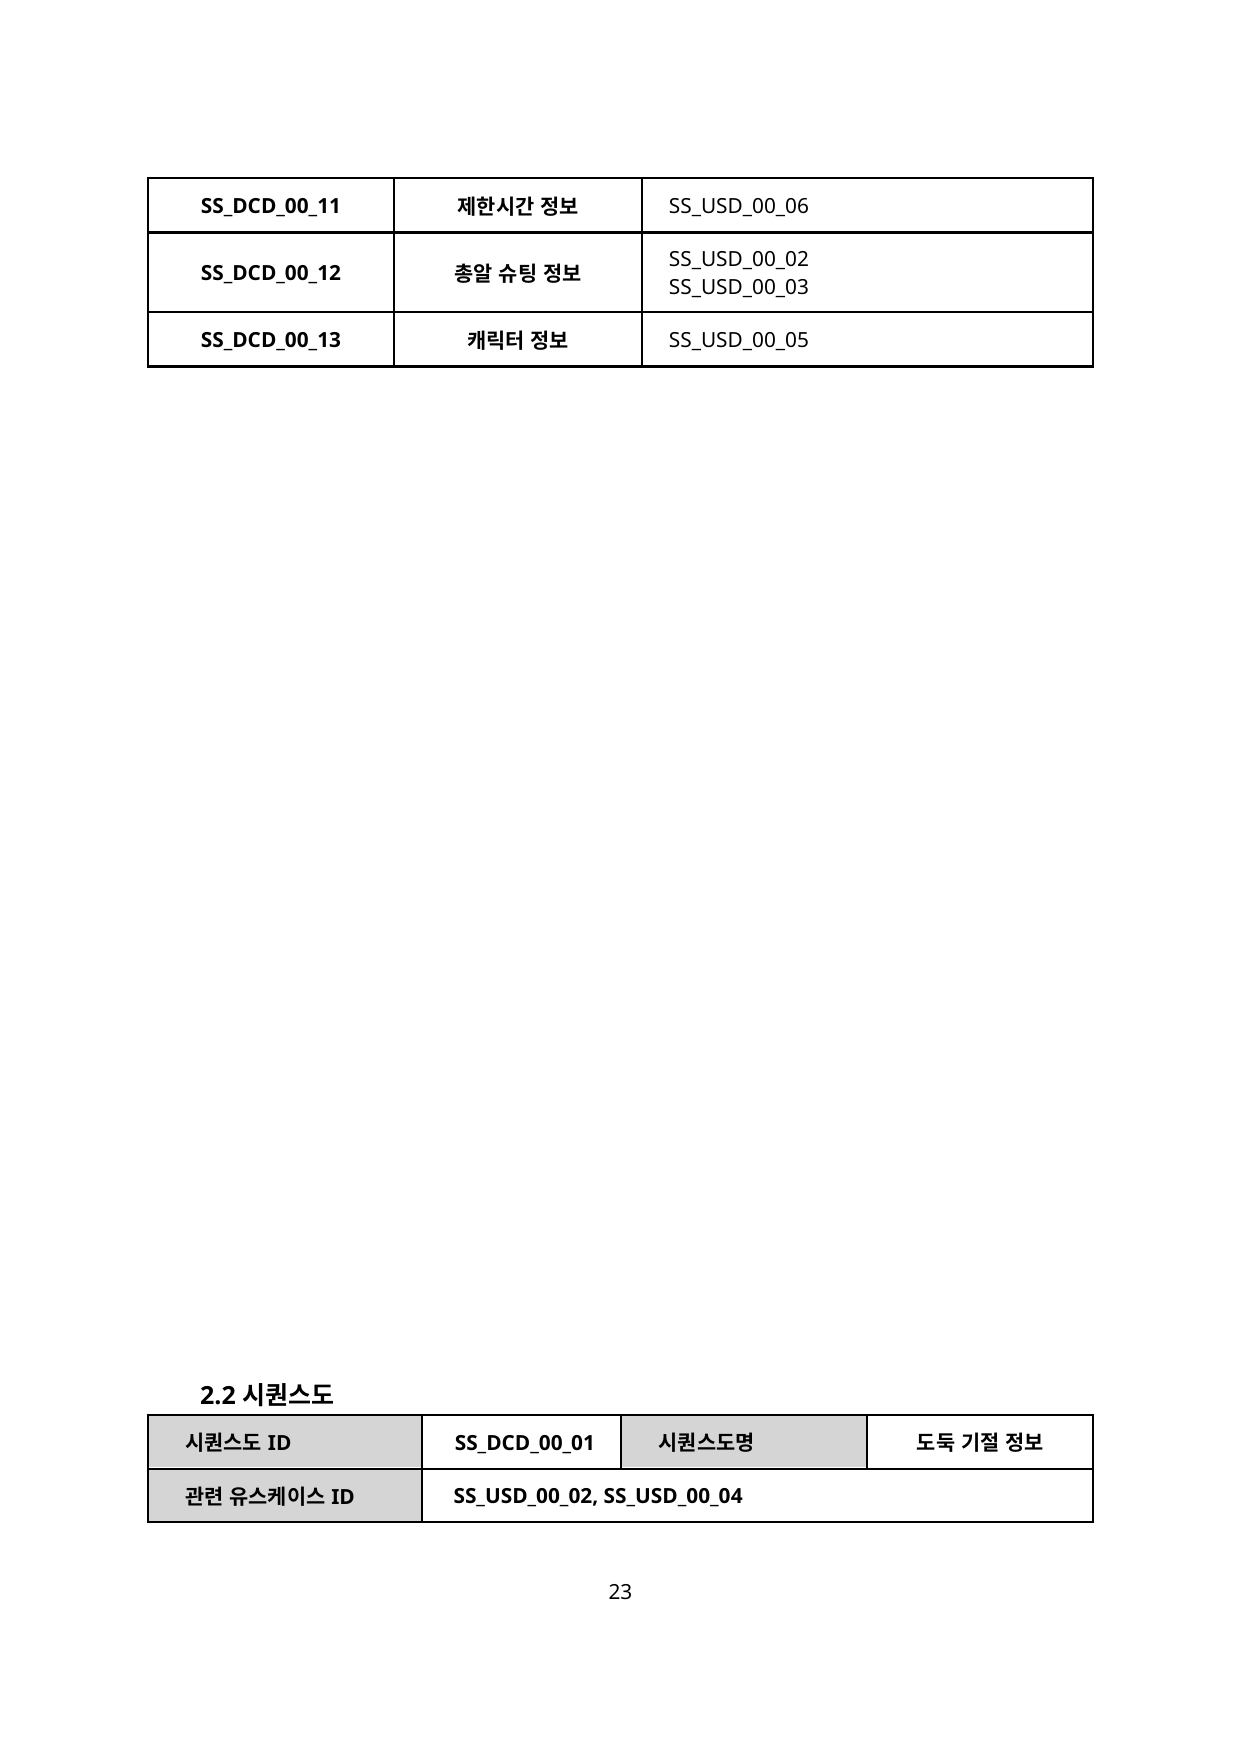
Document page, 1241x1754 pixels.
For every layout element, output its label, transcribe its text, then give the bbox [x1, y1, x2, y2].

table_cell SS_USD_00_05 [643, 313, 1092, 365]
table_cell SS_USD_00_02, SS_USD_00_04 [423, 1470, 1092, 1521]
table_cell 캐릭터 정보 [395, 313, 641, 365]
table_header 시퀀스도 ID [149, 1416, 421, 1467]
table_cell 제한시간 정보 [395, 179, 641, 231]
table_header SS_DCD_00_01 [423, 1416, 620, 1467]
table_cell SS_USD_00_06 [643, 179, 1092, 231]
table_cell SS_DCD_00_13 [149, 313, 393, 365]
table_cell SS_DCD_00_11 [149, 179, 393, 231]
table_header 시퀀스도명 [622, 1416, 866, 1467]
table_cell SS_USD_00_02 SS_USD_00_03 [643, 234, 1092, 311]
table_cell 관련 유스케이스 ID [149, 1470, 421, 1521]
text 2.2 시퀀스도 [150, 1375, 1090, 1411]
table_cell SS_DCD_00_12 [149, 234, 393, 311]
table_cell 총알 슈팅 정보 [395, 234, 641, 311]
table_header 도둑 기절 정보 [868, 1416, 1092, 1467]
